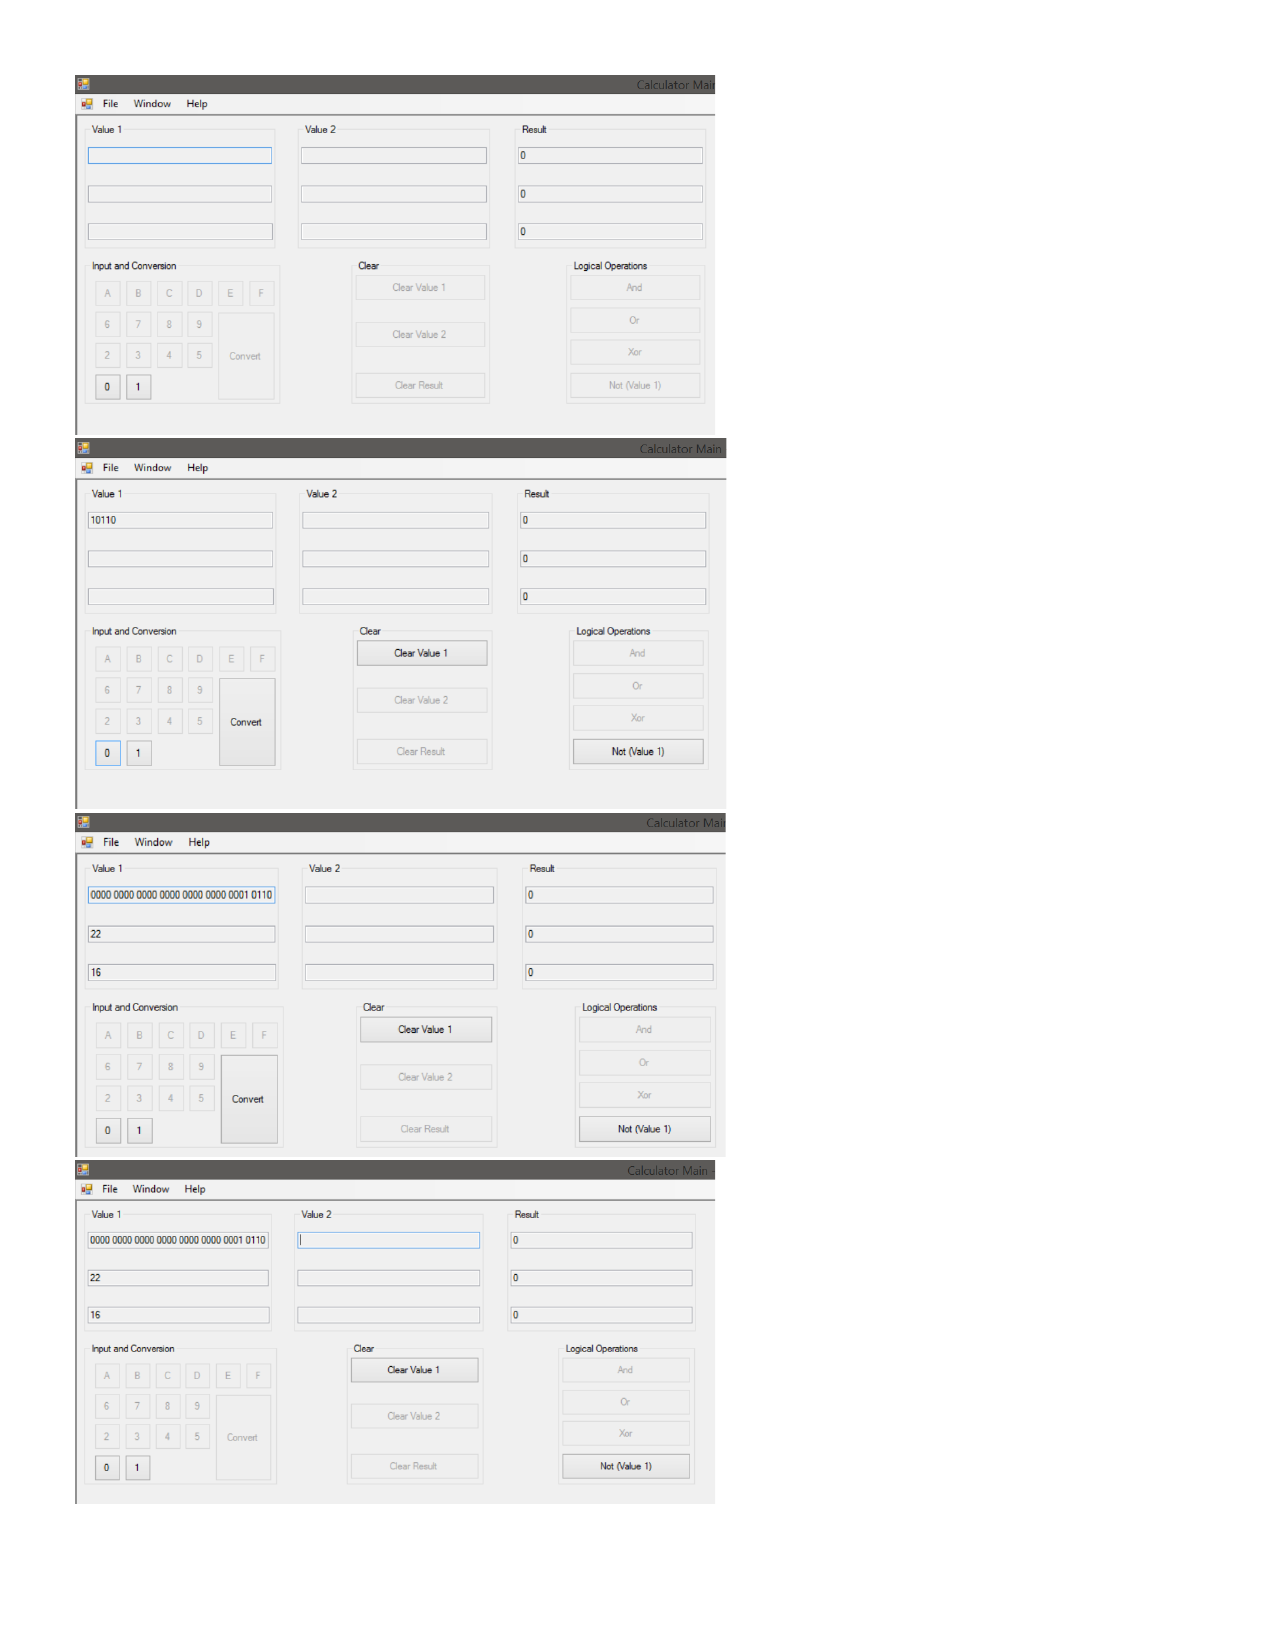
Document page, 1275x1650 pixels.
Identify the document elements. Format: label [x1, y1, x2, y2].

picture [75, 438, 727, 809]
picture [75, 813, 726, 1157]
picture [75, 75, 716, 435]
picture [75, 1160, 716, 1504]
